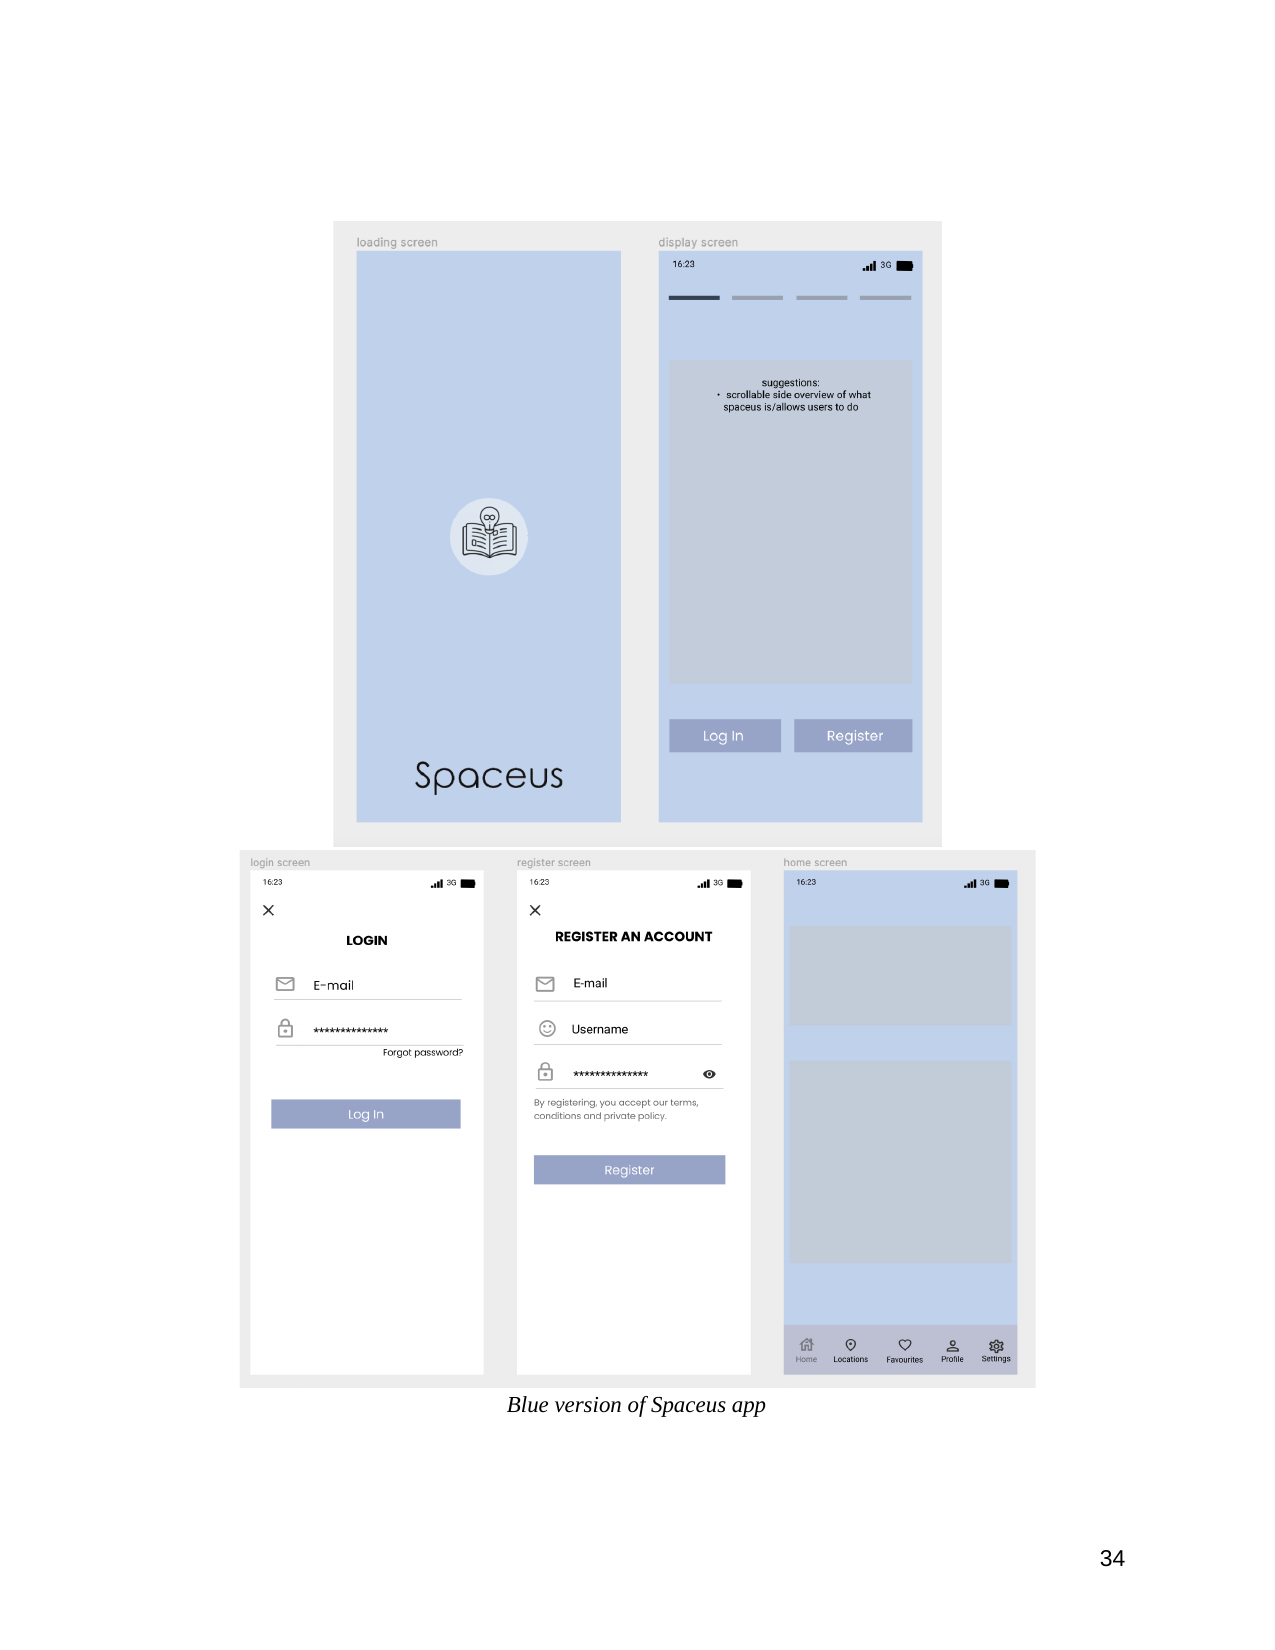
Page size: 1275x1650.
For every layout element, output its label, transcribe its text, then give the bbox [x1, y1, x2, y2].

picture [239, 850, 1036, 1388]
picture [333, 221, 942, 847]
text Blue version of Spaceus app [150, 1391, 1125, 1418]
